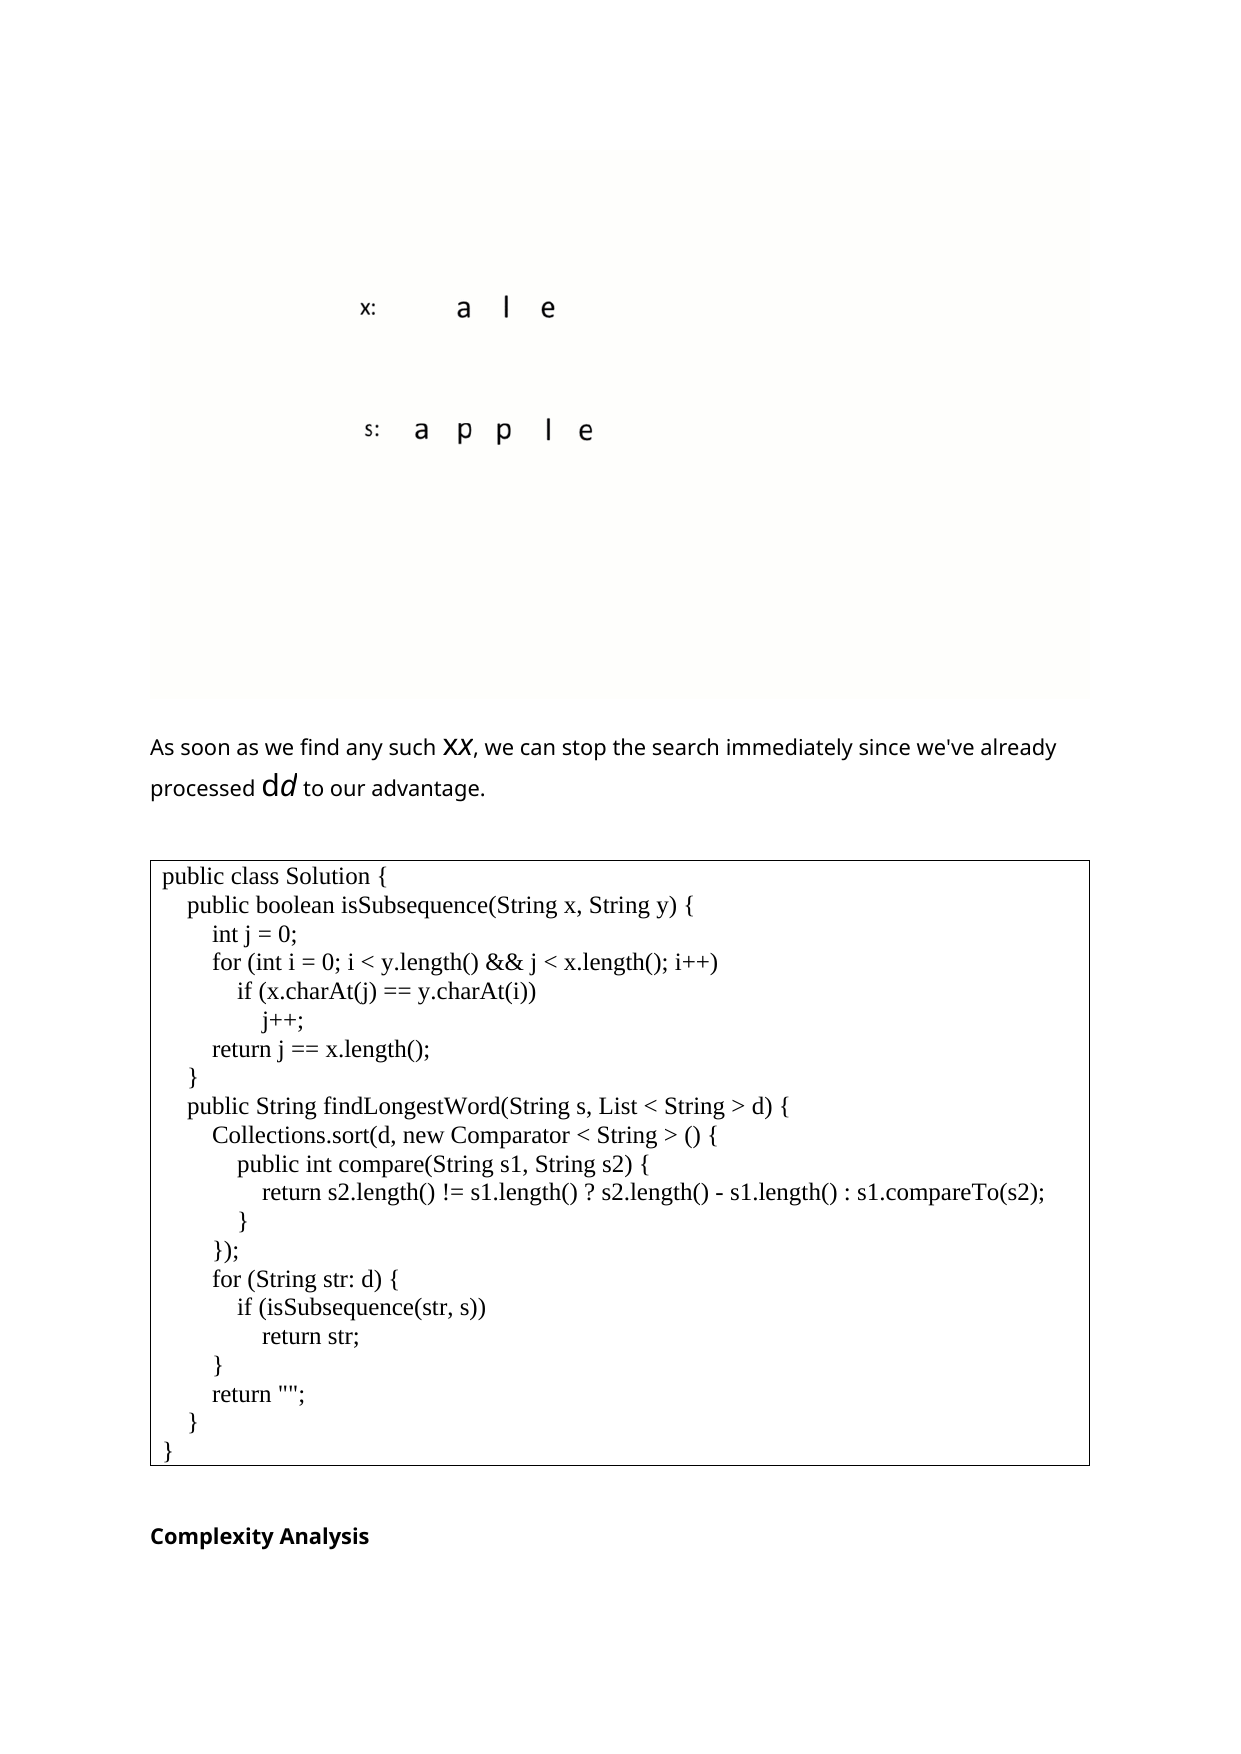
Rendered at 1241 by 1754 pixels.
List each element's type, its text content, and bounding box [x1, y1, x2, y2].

text Complexity Analysis [150, 1521, 1090, 1551]
text As soon as we find any such xx, we can stop the search immediately since we've already processed dd to our advantage. [150, 723, 1090, 805]
table_header public class Solution { public boolean isSubsequence(String x, String y) { int j = 0; for (int i = 0; i < y.length() && j < x.length(); i++) if (x.charAt(j) == y.charAt(i)) j++; return j == x.length(); } public String findLongestWord(String s, List < String > d) { Collections.sort(d, new Comparator < String > () { public int compare(String s1, String s2) { return s2.length() != s1.length() ? s2.length() - s1.length() : s1.compareTo(s2); } }); for (String str: d) { if (isSubsequence(str, s)) return str; } return ""; } } [151, 861, 1089, 1465]
picture [150, 150, 1091, 699]
